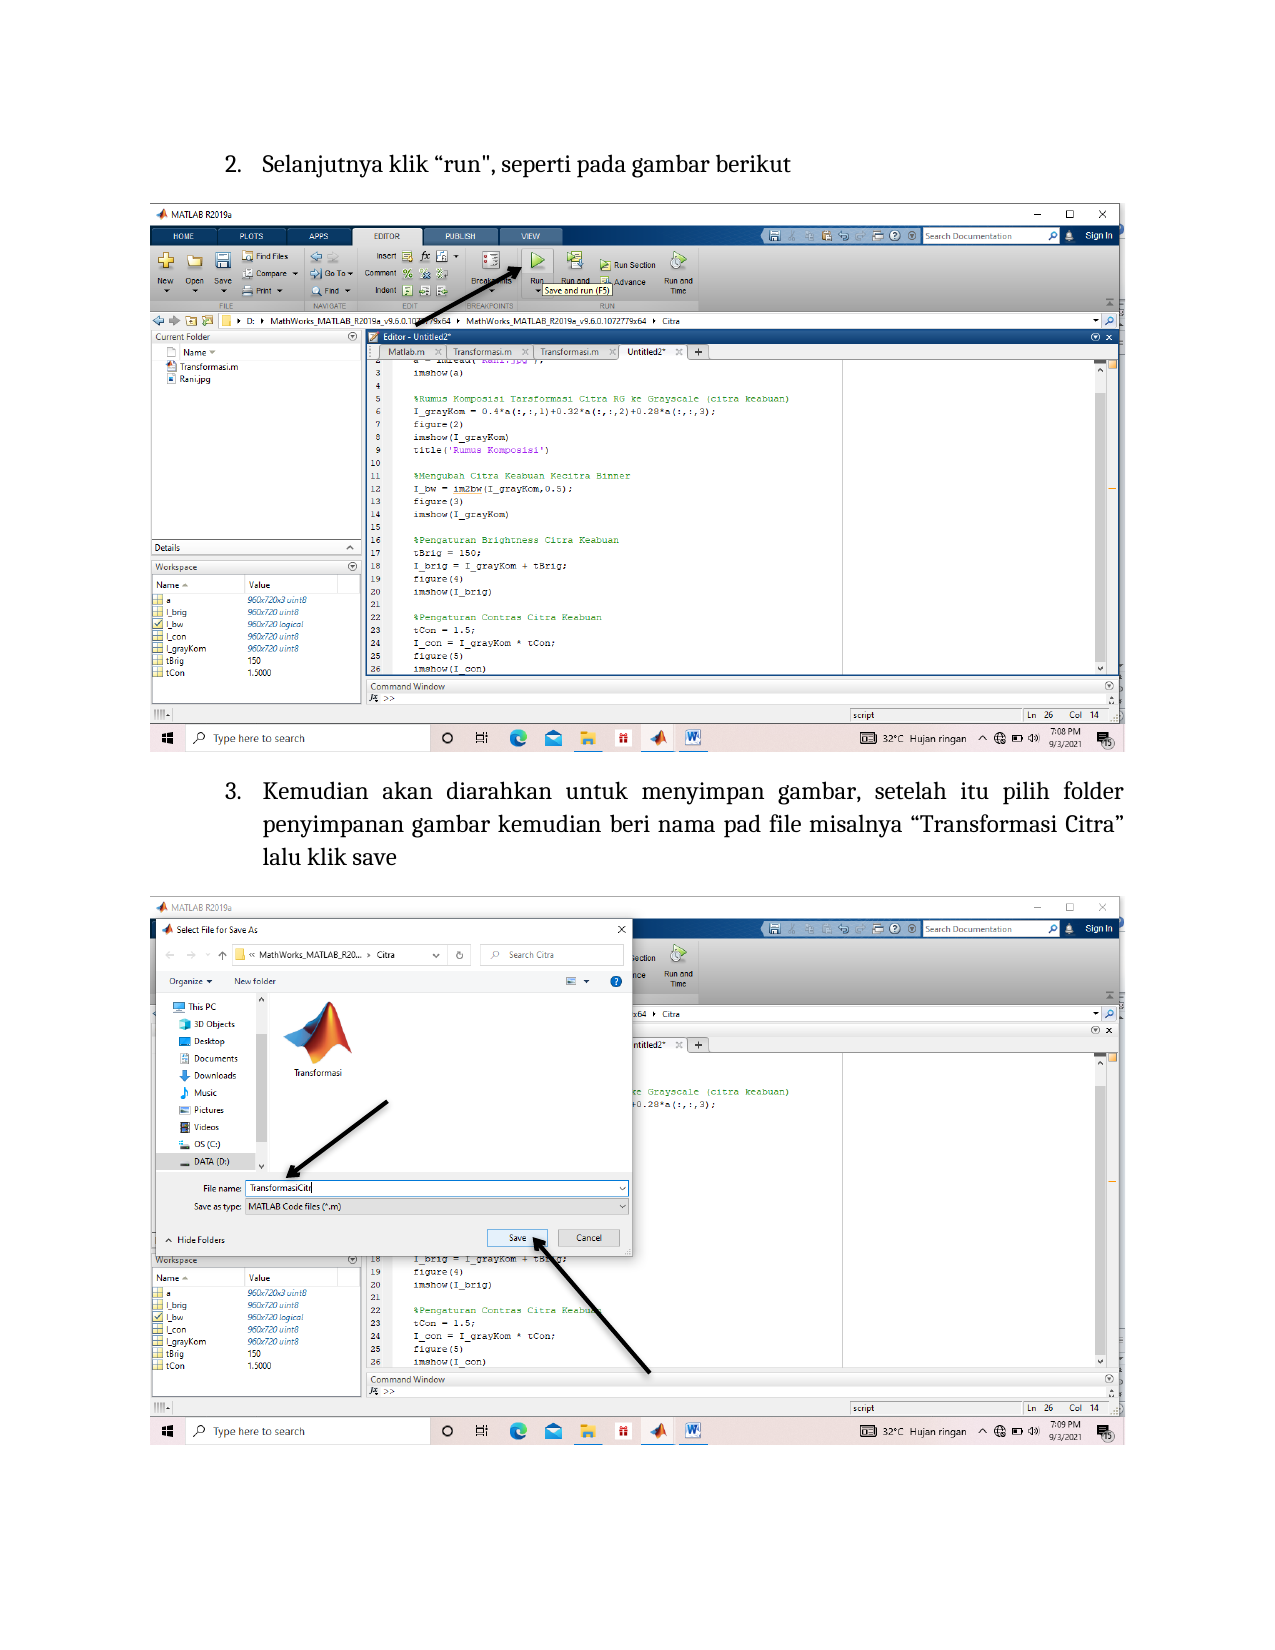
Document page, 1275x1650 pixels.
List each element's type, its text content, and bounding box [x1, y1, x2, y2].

picture [150, 896, 1125, 1445]
picture [150, 203, 1125, 752]
list Kemudian akan diarahkan untuk menyimpan gambar, setelah itu pilih folder penyimpanan gambar kemudian beri nama pad file misalnya “Transformasi Citra” lalu klik save [225, 777, 1125, 872]
list Selanjutnya klik “run", seperti pada gambar berikut [225, 150, 1125, 179]
